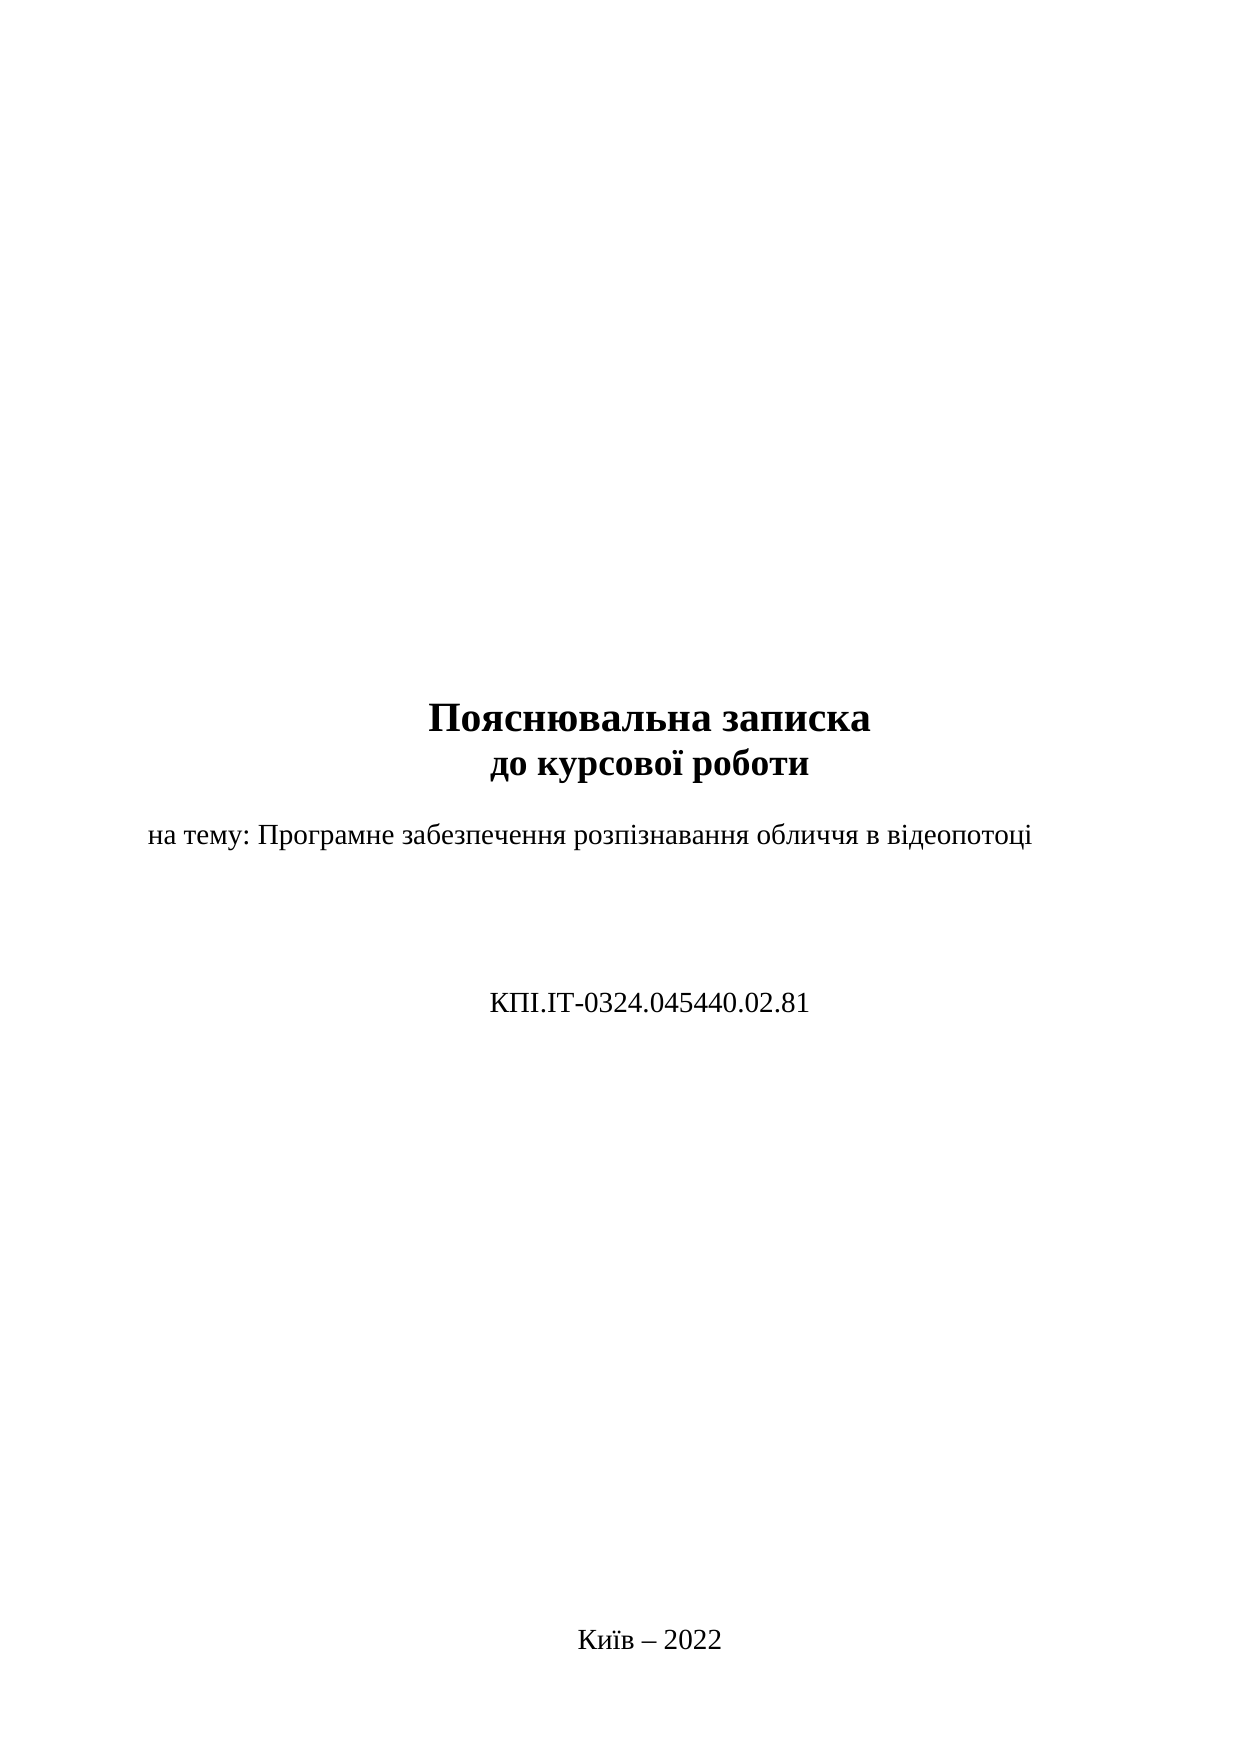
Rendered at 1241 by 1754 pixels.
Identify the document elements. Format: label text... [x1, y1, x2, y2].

text на тему: Програмне забезпечення розпізнавання обличчя в відеопотоці [148, 817, 1152, 851]
text Київ – 2022 [148, 1622, 1152, 1656]
text КПІ.ІТ-0324.045440.02.81 [148, 985, 1152, 1018]
text Пояснювальна записка до курсової роботи [148, 692, 1152, 783]
